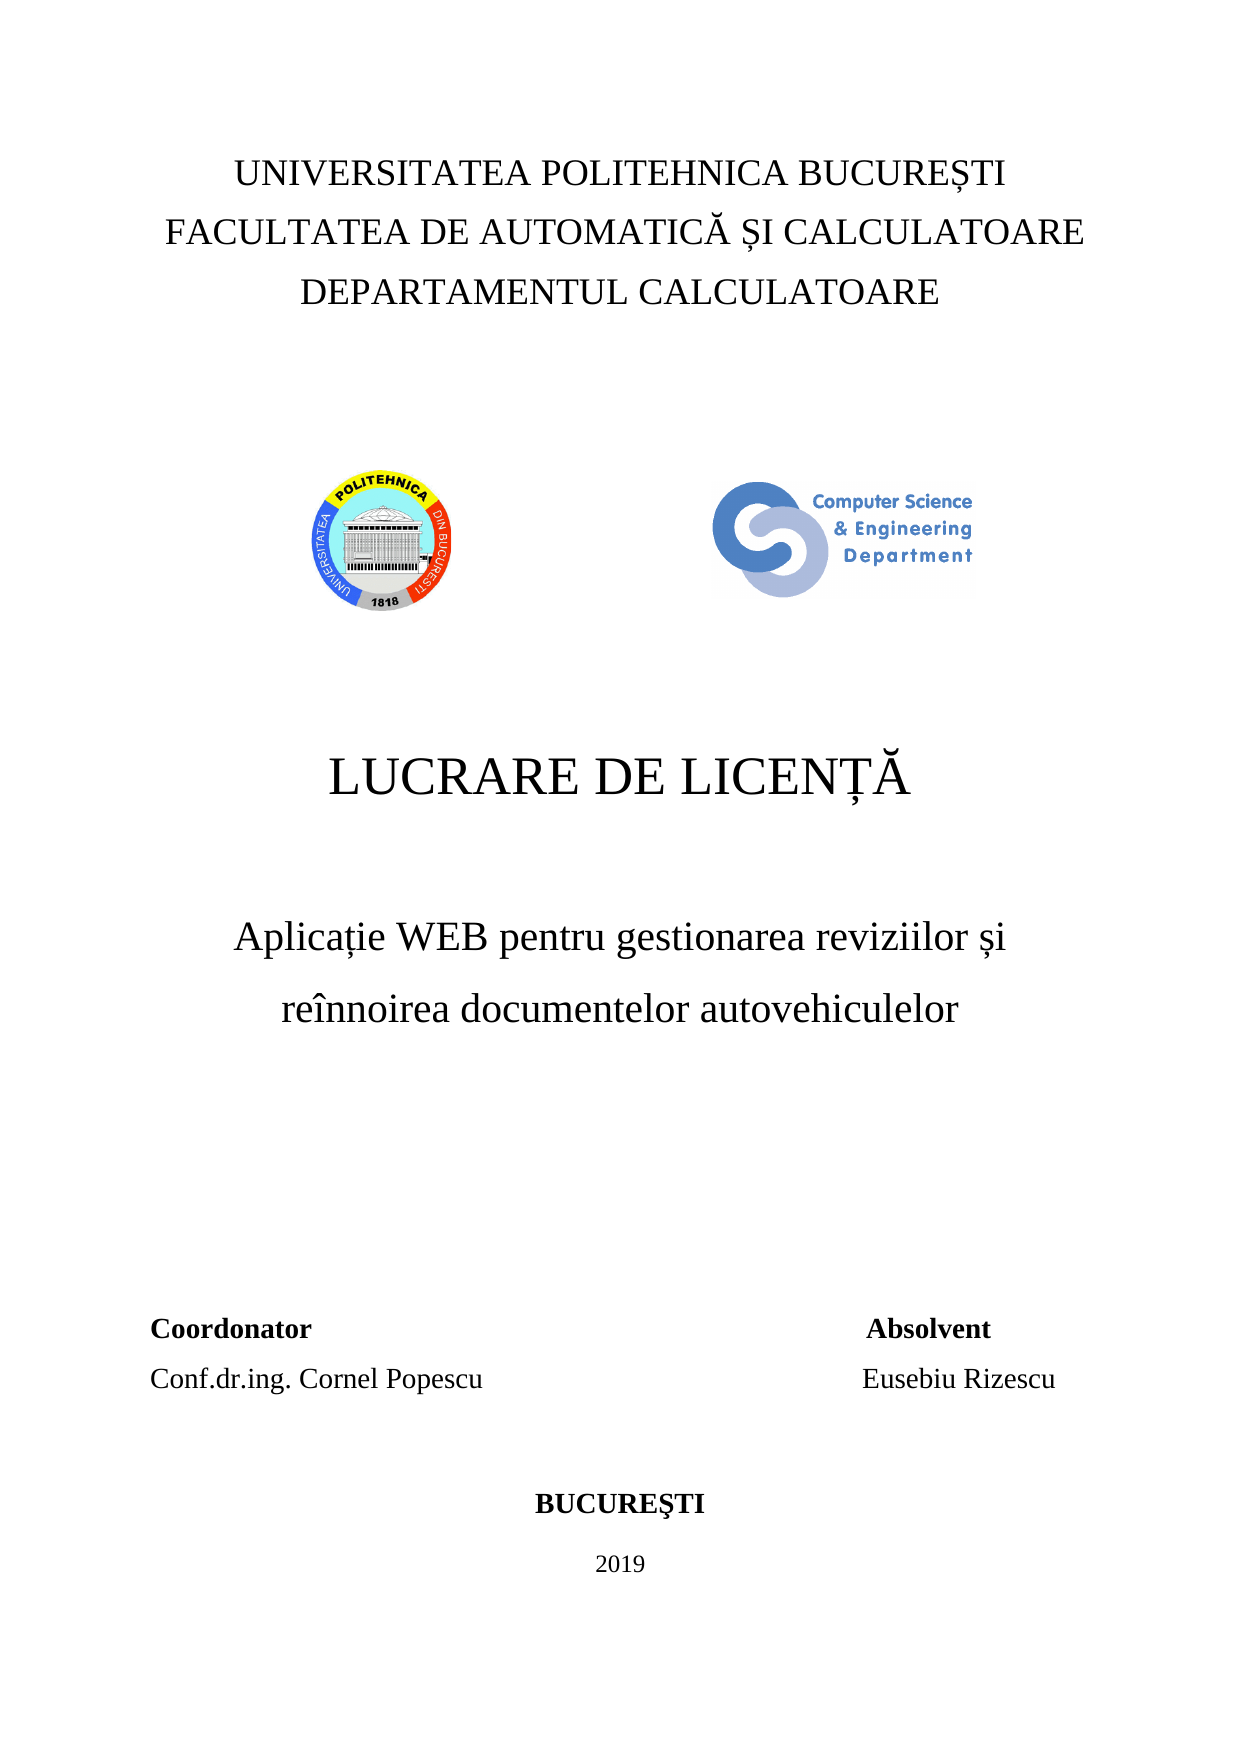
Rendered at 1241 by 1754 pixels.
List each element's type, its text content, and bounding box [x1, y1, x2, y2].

text Coordonator Absolvent [150, 1311, 1090, 1344]
table_header [605, 471, 1083, 639]
picture [311, 470, 452, 611]
text 2019 [150, 1549, 1090, 1578]
table_header [158, 471, 605, 639]
text FACULTATEA DE AUTOMATICĂ ȘI CALCULATOARE [150, 210, 1090, 253]
text Conf.dr.ing. Cornel Popescu Eusebiu Rizescu [150, 1361, 1090, 1395]
text Aplicație WEB pentru gestionarea reviziilor și reînnoirea documentelor autovehiculelor [150, 911, 1090, 1031]
picture [711, 481, 977, 599]
text BUCUREŞTI [150, 1487, 1090, 1520]
text DEPARTAMENTUL CALCULATOARE [150, 269, 1090, 313]
title LUCRARE DE LICENȚĂ [150, 744, 1090, 806]
text UNIVERSITATEA POLITEHNICA BUCUREȘTI [150, 150, 1090, 193]
